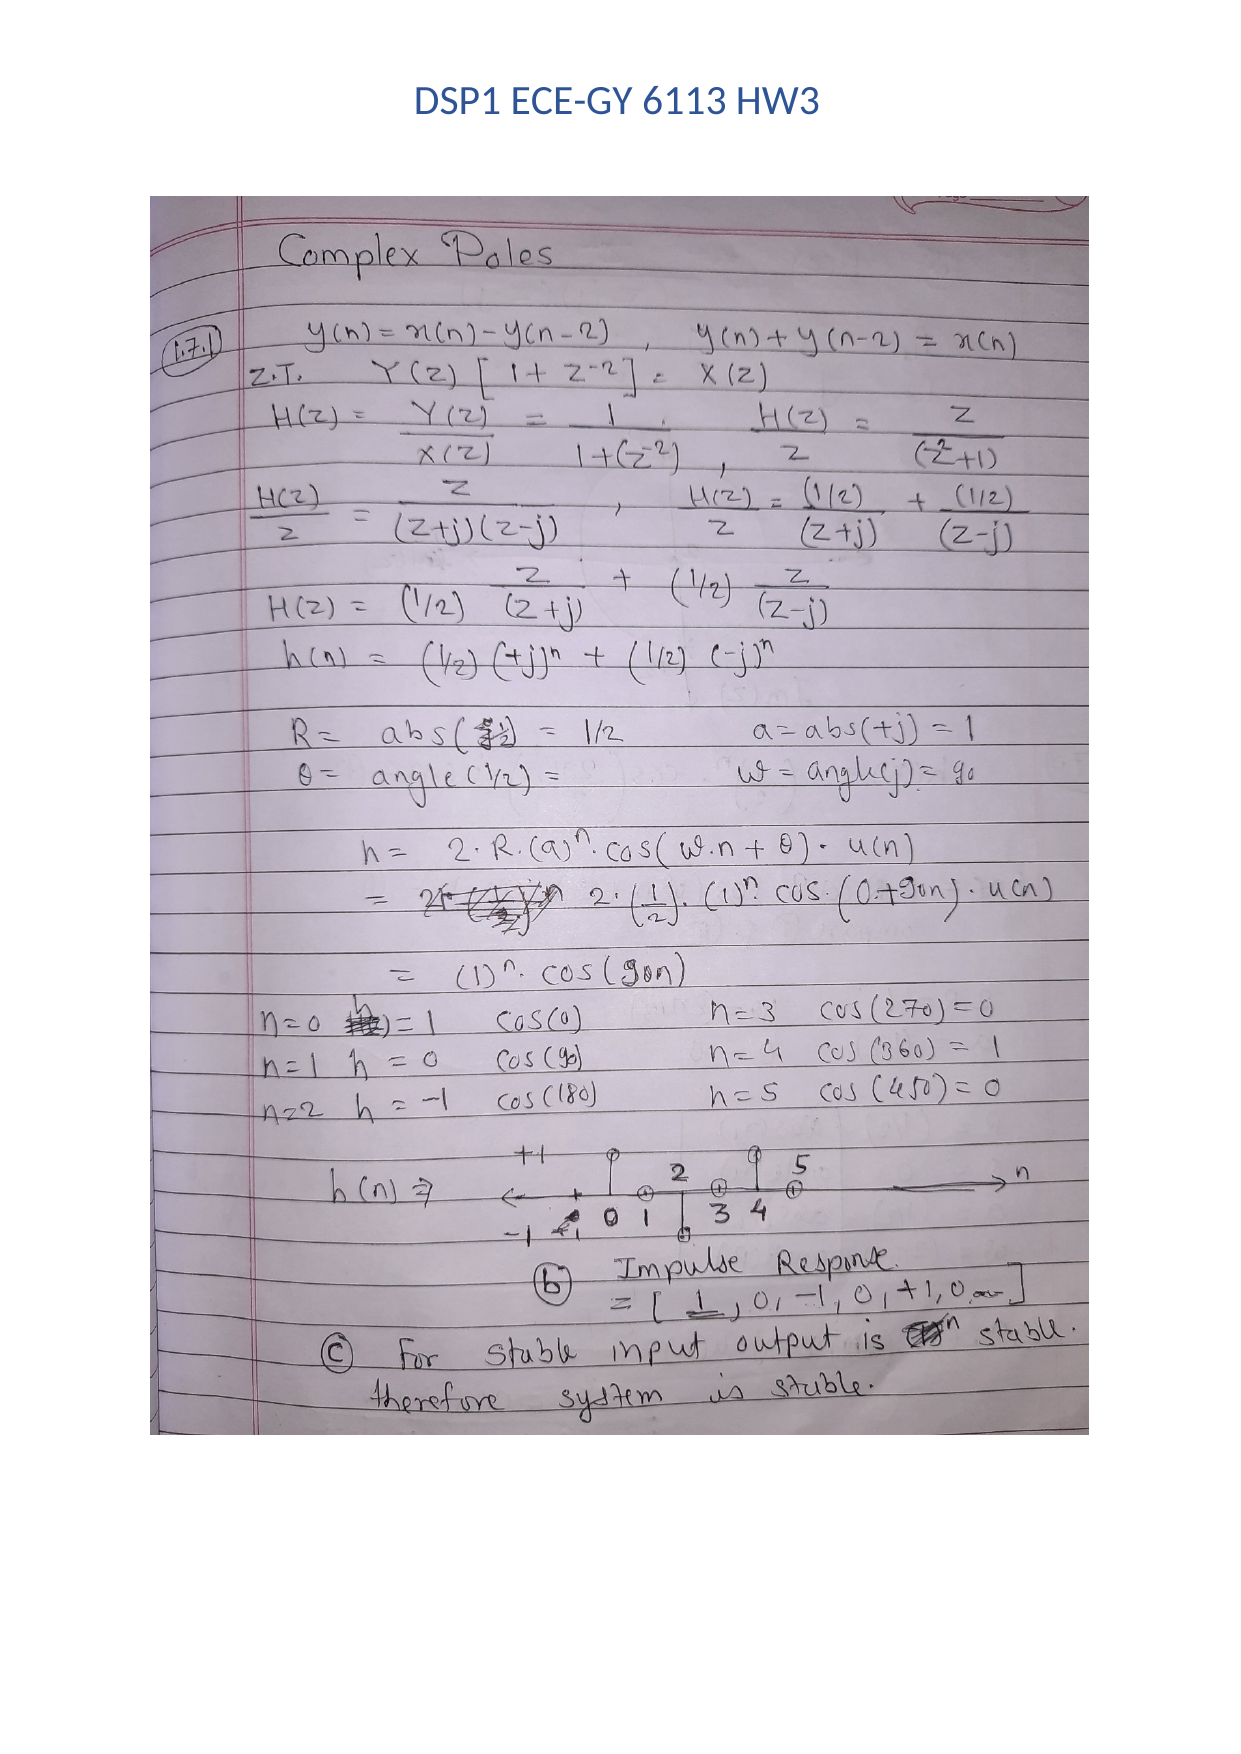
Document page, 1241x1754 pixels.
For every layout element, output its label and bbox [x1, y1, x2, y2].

picture [150, 196, 1089, 1435]
